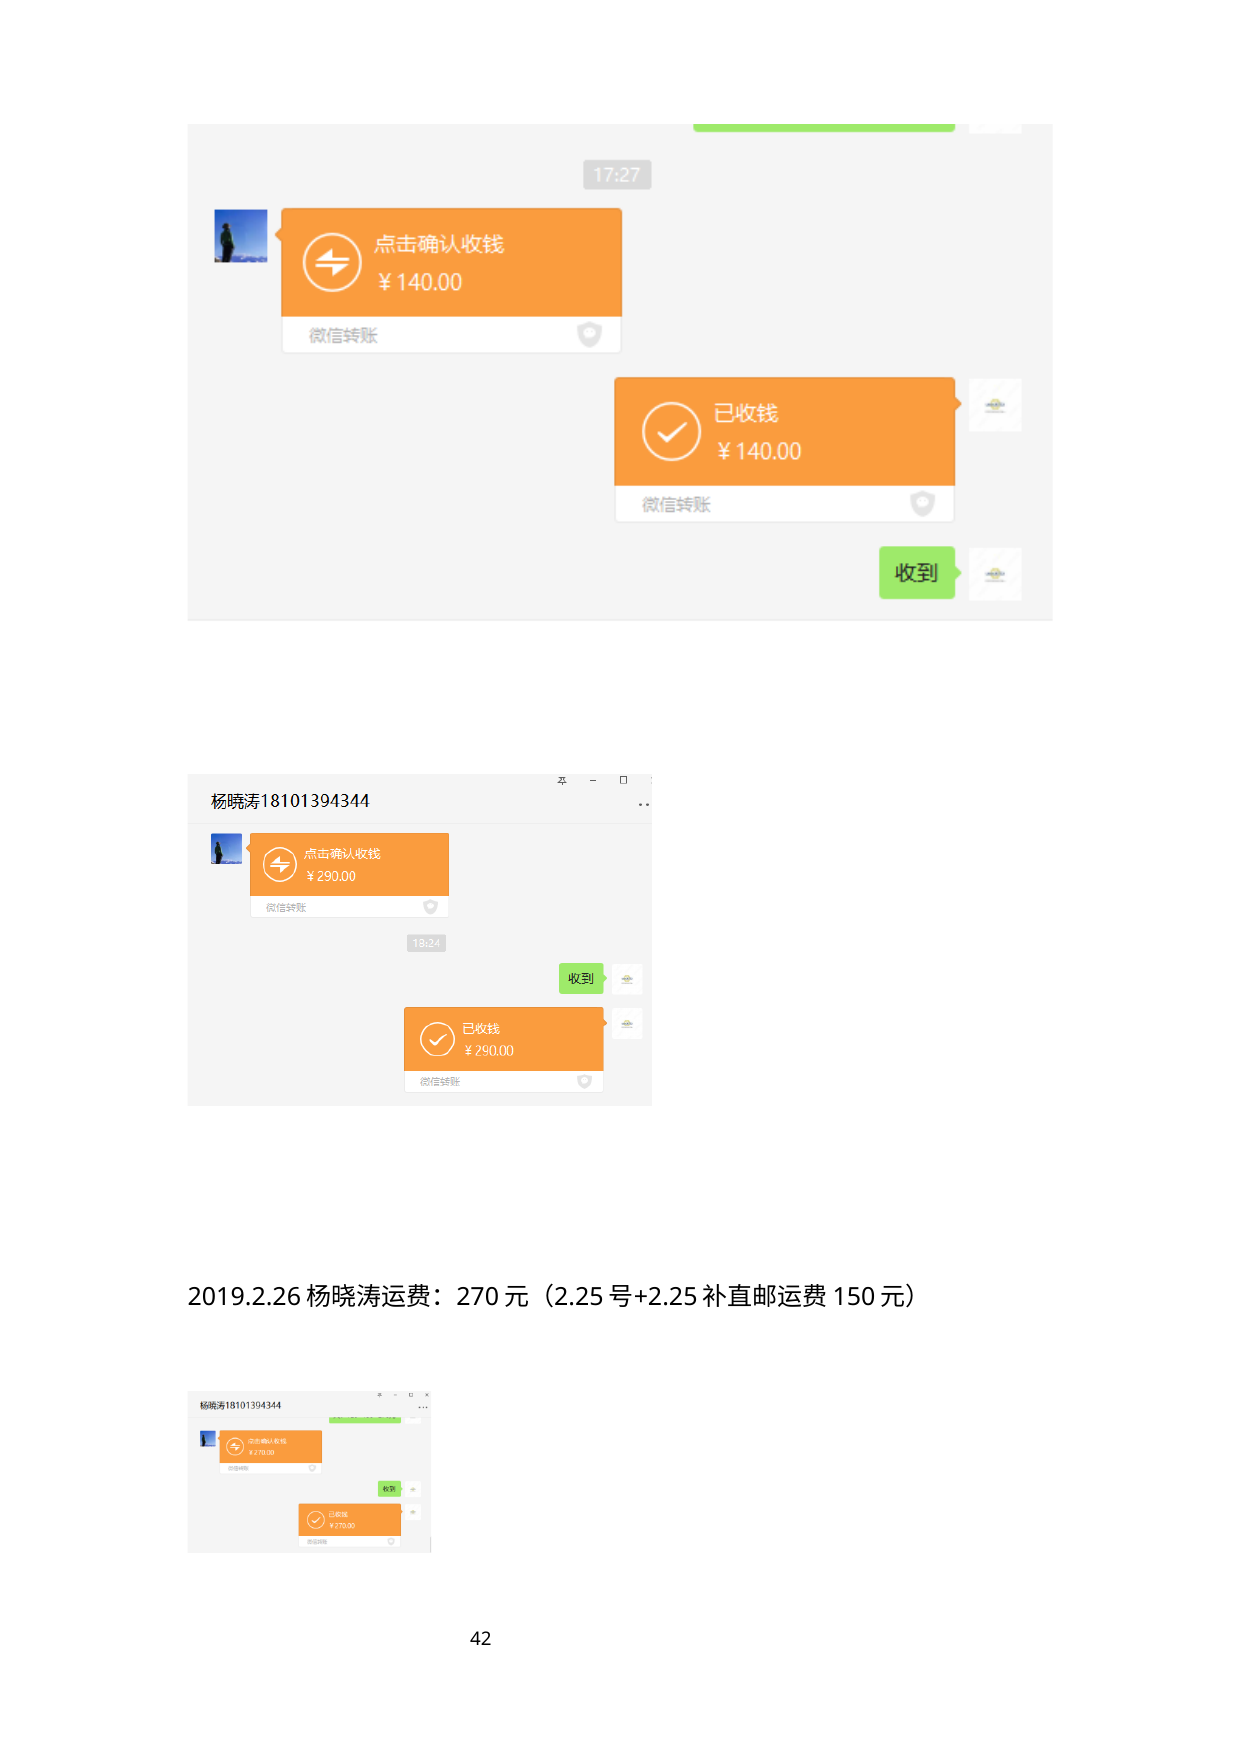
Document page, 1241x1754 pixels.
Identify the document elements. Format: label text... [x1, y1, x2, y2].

picture [187, 774, 652, 1106]
picture [187, 1391, 432, 1553]
picture [187, 124, 1053, 635]
text 2019.2.26杨晓涛运费：270元（2.25号+2.25补直邮运费150元） [187, 1262, 1053, 1327]
